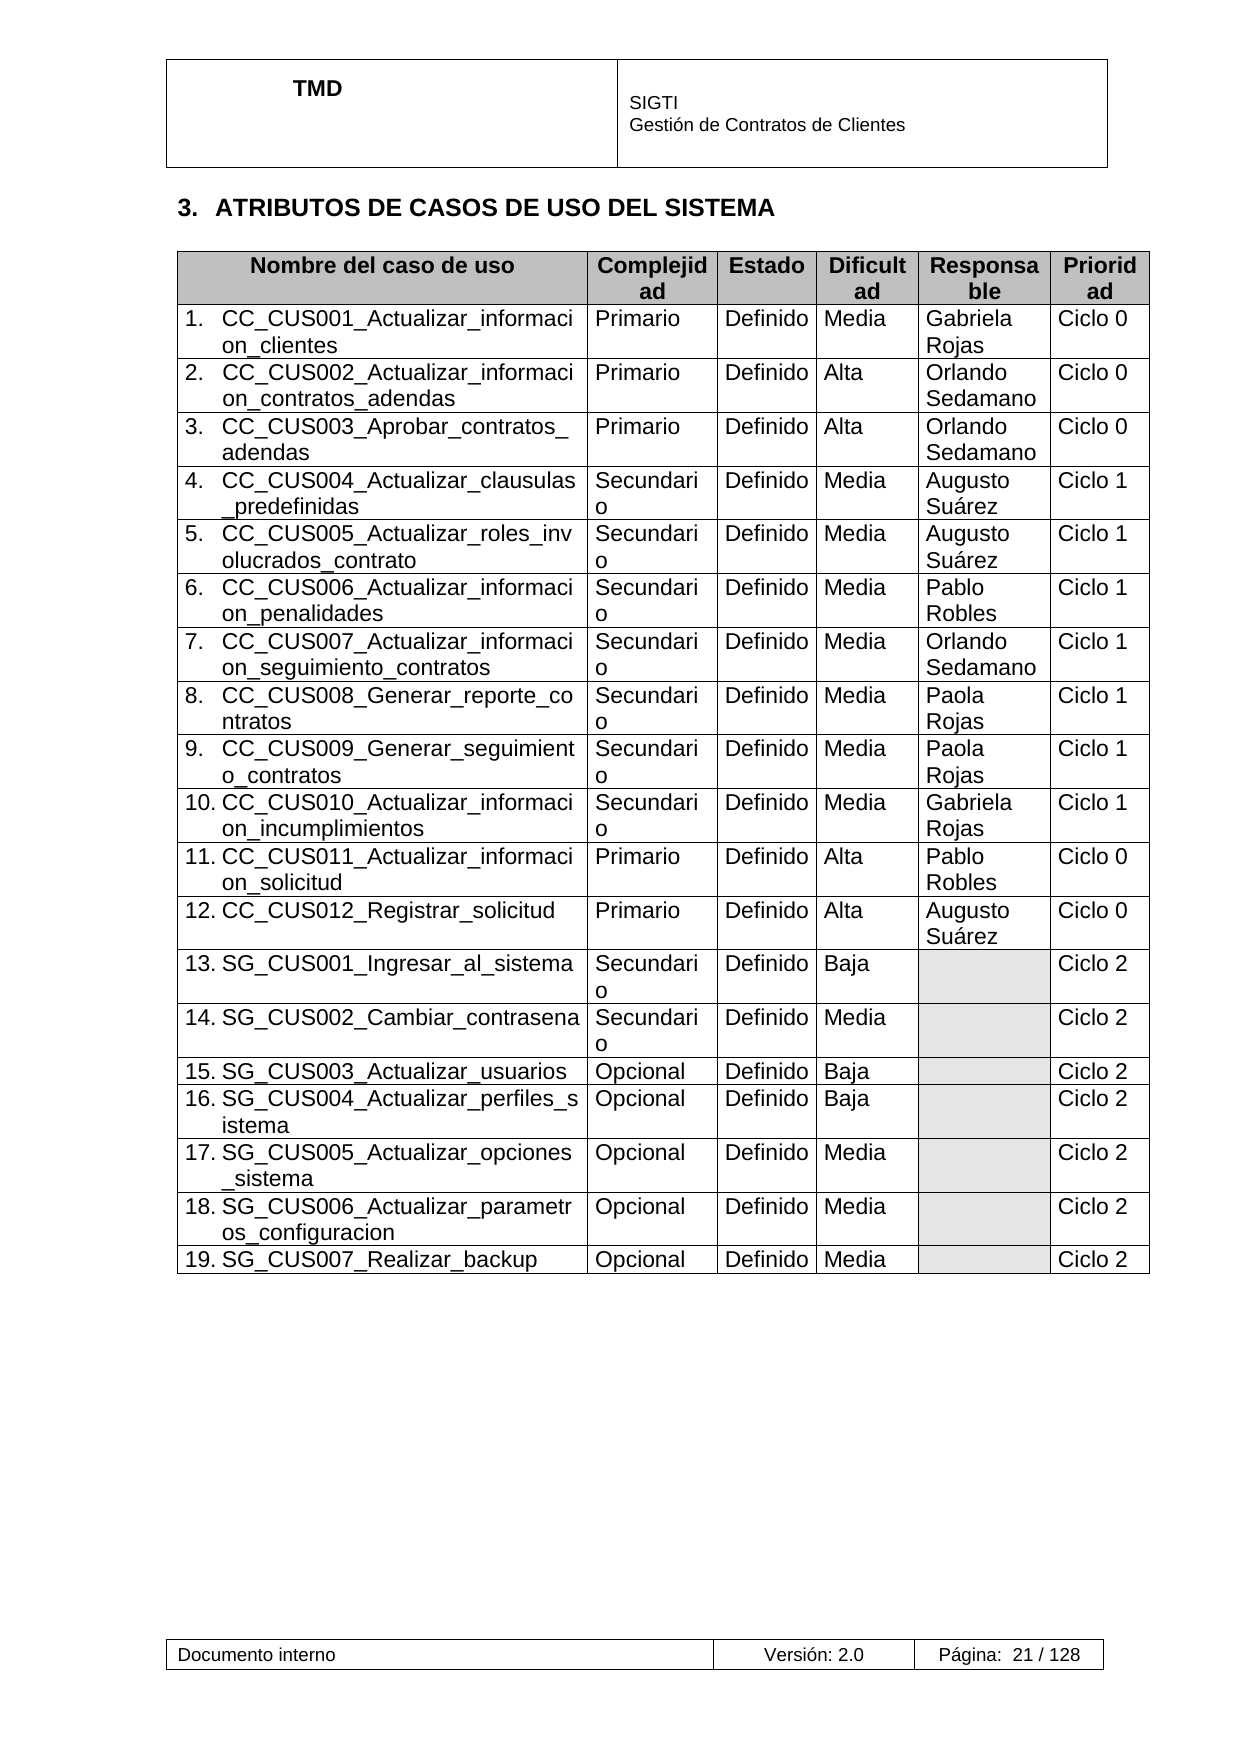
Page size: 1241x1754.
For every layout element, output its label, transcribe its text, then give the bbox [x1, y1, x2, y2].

table_cell Media [817, 574, 918, 627]
table_cell Opcional [588, 1246, 717, 1273]
table_cell CC_CUS012_Registrar_solicitud [178, 897, 587, 949]
table_cell Media [817, 735, 918, 788]
table_cell Primario [588, 843, 717, 896]
table_cell Paola Rojas [919, 735, 1050, 788]
table_cell Definido [718, 950, 816, 1003]
table_cell Definido [718, 628, 816, 681]
table_cell Opcional [588, 1139, 717, 1192]
table_cell CC_CUS009_Generar_seguimiento_contratos [178, 735, 587, 788]
table_cell Secundario [588, 574, 717, 627]
table_cell Secundario [588, 950, 717, 1003]
table_cell [919, 950, 1050, 1003]
table_header Dificultad [817, 252, 918, 304]
table_cell Media [817, 1004, 918, 1057]
table_cell [919, 1058, 1050, 1084]
table_header Prioridad [1051, 252, 1149, 304]
table_cell Orlando Sedamano [919, 628, 1050, 681]
table_cell CC_CUS011_Actualizar_informacion_solicitud [178, 843, 587, 896]
table_cell SG_CUS004_Actualizar_perfiles_sistema [178, 1085, 587, 1138]
table_cell Orlando Sedamano [919, 359, 1050, 412]
table_cell Ciclo 2 [1051, 1085, 1149, 1138]
table_cell Augusto Suárez [919, 520, 1050, 573]
table_cell Ciclo 2 [1051, 1193, 1149, 1245]
table_cell Ciclo 2 [1051, 1004, 1149, 1057]
table_cell Primario [588, 897, 717, 949]
table_cell Augusto Suárez [919, 897, 1050, 949]
table_cell Ciclo 2 [1051, 1139, 1149, 1192]
table_cell Alta [817, 897, 918, 949]
table_header Nombre del caso de uso [178, 252, 587, 304]
table_cell Definido [718, 1058, 816, 1084]
table_cell Opcional [588, 1058, 717, 1084]
table_cell [919, 1193, 1050, 1245]
table_cell Opcional [588, 1085, 717, 1138]
table_cell SG_CUS007_Realizar_backup [178, 1246, 587, 1273]
table_cell Gabriela Rojas [919, 789, 1050, 842]
table_cell Baja [817, 1058, 918, 1084]
table_cell Media [817, 467, 918, 519]
table_cell Ciclo 1 [1051, 682, 1149, 734]
table_cell Ciclo 1 [1051, 789, 1149, 842]
table_cell Media [817, 305, 918, 358]
table_cell Media [817, 1139, 918, 1192]
table_cell Definido [718, 574, 816, 627]
table_cell SG_CUS002_Cambiar_contrasena [178, 1004, 587, 1057]
table_cell Primario [588, 413, 717, 466]
table_cell Secundario [588, 1004, 717, 1057]
table_cell Alta [817, 359, 918, 412]
table_cell Opcional [588, 1193, 717, 1245]
table_cell CC_CUS008_Generar_reporte_contratos [178, 682, 587, 734]
table_cell CC_CUS007_Actualizar_informacion_seguimiento_contratos [178, 628, 587, 681]
table_cell SG_CUS003_Actualizar_usuarios [178, 1058, 587, 1084]
table_cell Definido [718, 897, 816, 949]
table_cell Media [817, 1193, 918, 1245]
table_cell Definido [718, 467, 816, 519]
table_cell CC_CUS003_Aprobar_contratos_adendas [178, 413, 587, 466]
table_cell Definido [718, 520, 816, 573]
table_cell Ciclo 1 [1051, 574, 1149, 627]
table_cell [919, 1004, 1050, 1057]
table_cell Definido [718, 1004, 816, 1057]
table_cell [919, 1139, 1050, 1192]
table_cell Media [817, 1246, 918, 1273]
table_cell Secundario [588, 789, 717, 842]
table_cell CC_CUS004_Actualizar_clausulas_predefinidas [178, 467, 587, 519]
table_cell Ciclo 2 [1051, 950, 1149, 1003]
table_cell Secundario [588, 735, 717, 788]
table_cell SG_CUS005_Actualizar_opciones_sistema [178, 1139, 587, 1192]
table_cell Definido [718, 1193, 816, 1245]
table_cell Ciclo 0 [1051, 359, 1149, 412]
table_cell Media [817, 789, 918, 842]
table_cell Orlando Sedamano [919, 413, 1050, 466]
table_cell Definido [718, 1085, 816, 1138]
table_cell Definido [718, 413, 816, 466]
table_cell Ciclo 1 [1051, 520, 1149, 573]
table_cell Definido [718, 1246, 816, 1273]
table_cell Definido [718, 789, 816, 842]
table_cell Primario [588, 305, 717, 358]
table_cell Ciclo 2 [1051, 1058, 1149, 1084]
table_cell Definido [718, 735, 816, 788]
table_cell CC_CUS001_Actualizar_informacion_clientes [178, 305, 587, 358]
table_header Responsable [919, 252, 1050, 304]
table_cell [919, 1246, 1050, 1273]
table_cell Definido [718, 359, 816, 412]
table_cell Definido [718, 305, 816, 358]
table_cell Gabriela Rojas [919, 305, 1050, 358]
table_header Complejidad [588, 252, 717, 304]
table_cell Definido [718, 843, 816, 896]
table_cell SG_CUS006_Actualizar_parametros_configuracion [178, 1193, 587, 1245]
subtitle ATRIBUTOS DE CASOS DE USO DEL SISTEMA [177, 193, 1092, 222]
table_cell Pablo Robles [919, 574, 1050, 627]
table_cell Definido [718, 1139, 816, 1192]
table_cell Baja [817, 950, 918, 1003]
table_cell Ciclo 1 [1051, 467, 1149, 519]
table_cell Ciclo 0 [1051, 897, 1149, 949]
table_cell Media [817, 628, 918, 681]
table_cell Augusto Suárez [919, 467, 1050, 519]
table_cell Ciclo 1 [1051, 628, 1149, 681]
table_cell Pablo Robles [919, 843, 1050, 896]
table_cell Media [817, 682, 918, 734]
table_cell Secundario [588, 682, 717, 734]
table_cell Secundario [588, 628, 717, 681]
table_cell Secundario [588, 467, 717, 519]
table_cell Secundario [588, 520, 717, 573]
table_cell [919, 1085, 1050, 1138]
table_cell Ciclo 2 [1051, 1246, 1149, 1273]
table_cell Primario [588, 359, 717, 412]
table_cell Ciclo 0 [1051, 305, 1149, 358]
table_cell Paola Rojas [919, 682, 1050, 734]
table_cell Alta [817, 413, 918, 466]
table_header Estado [718, 252, 816, 304]
table_cell Media [817, 520, 918, 573]
table_cell CC_CUS005_Actualizar_roles_involucrados_contrato [178, 520, 587, 573]
table_cell Definido [718, 682, 816, 734]
table_cell SG_CUS001_Ingresar_al_sistema [178, 950, 587, 1003]
table_cell CC_CUS002_Actualizar_informacion_contratos_adendas [178, 359, 587, 412]
table_cell Ciclo 0 [1051, 413, 1149, 466]
table_cell Ciclo 0 [1051, 843, 1149, 896]
table_cell Ciclo 1 [1051, 735, 1149, 788]
table_cell CC_CUS010_Actualizar_informacion_incumplimientos [178, 789, 587, 842]
table_cell CC_CUS006_Actualizar_informacion_penalidades [178, 574, 587, 627]
table_cell Alta [817, 843, 918, 896]
table_cell Baja [817, 1085, 918, 1138]
